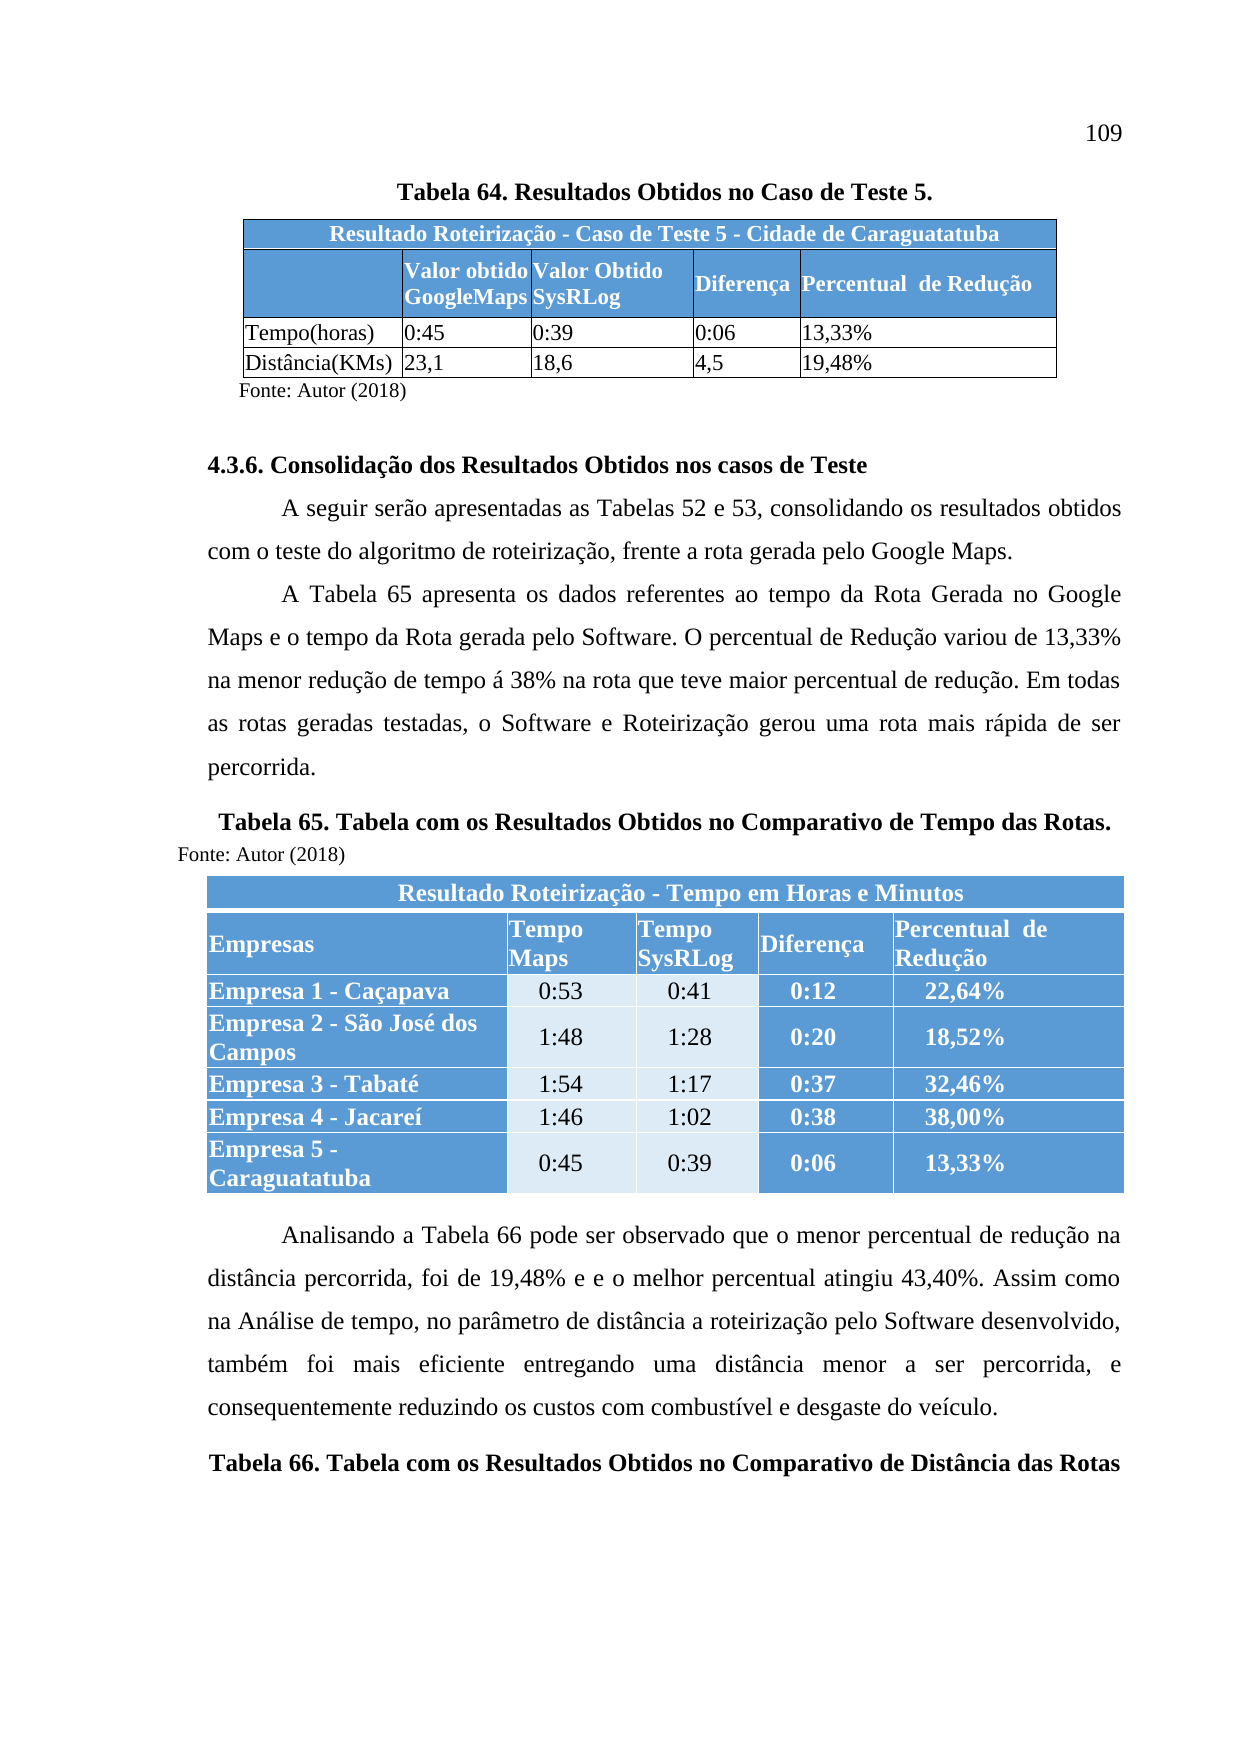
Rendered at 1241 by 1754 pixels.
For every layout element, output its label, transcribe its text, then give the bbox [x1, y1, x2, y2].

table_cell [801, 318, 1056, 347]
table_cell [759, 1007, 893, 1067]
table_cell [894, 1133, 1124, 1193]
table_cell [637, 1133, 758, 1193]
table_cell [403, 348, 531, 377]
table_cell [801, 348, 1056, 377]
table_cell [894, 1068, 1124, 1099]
text Tabela 66. Tabela com os Resultados Obtidos no Comparativo de Distância das Rotas [207, 1448, 1122, 1477]
text A Tabela 65 apresenta os dados referentes ao tempo da Rota Gerada no Google Maps e o tempo da Rota gerada pelo Software. O percentual de Redução variou de 13,33% na menor redução de tempo á 38% na rota que teve maior percentual de redução. Em todas as rotas geradas testadas, o Software e Roteirização gerou uma rota mais rápida de ser percorrida. [207, 579, 1122, 780]
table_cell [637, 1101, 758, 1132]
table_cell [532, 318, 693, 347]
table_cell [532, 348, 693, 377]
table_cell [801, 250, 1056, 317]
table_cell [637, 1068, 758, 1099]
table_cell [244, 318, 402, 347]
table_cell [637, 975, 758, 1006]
text Tabela 65. Tabela com os Resultados Obtidos no Comparativo de Tempo das Rotas. [207, 807, 1122, 836]
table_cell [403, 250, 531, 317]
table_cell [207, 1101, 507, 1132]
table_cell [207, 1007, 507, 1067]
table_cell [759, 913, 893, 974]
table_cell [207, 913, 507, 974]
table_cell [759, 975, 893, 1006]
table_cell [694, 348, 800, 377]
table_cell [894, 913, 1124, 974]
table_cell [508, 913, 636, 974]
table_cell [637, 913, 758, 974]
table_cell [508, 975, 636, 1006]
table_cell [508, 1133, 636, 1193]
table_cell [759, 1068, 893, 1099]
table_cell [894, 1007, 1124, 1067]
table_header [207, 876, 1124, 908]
text Analisando a Tabela 66 pode ser observado que o menor percentual de redução na distância percorrida, foi de 19,48% e e o melhor percentual atingiu 43,40%. Assim como na Análise de tempo, no parâmetro de distância a roteirização pelo Software desenvolvido, também foi mais eficiente entregando uma distância menor a ser percorrida, e consequentemente reduzindo os custos com combustível e desgaste do veículo. [207, 1193, 1122, 1421]
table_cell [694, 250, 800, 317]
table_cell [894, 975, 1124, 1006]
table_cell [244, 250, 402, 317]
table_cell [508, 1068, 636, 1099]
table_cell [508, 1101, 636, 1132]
text Fonte: Autor (2018) [207, 378, 1122, 402]
subtitle Consolidação dos Resultados Obtidos nos casos de Teste [207, 450, 1122, 478]
text Tabela 64. Resultados Obtidos no Caso de Teste 5. [207, 177, 1122, 206]
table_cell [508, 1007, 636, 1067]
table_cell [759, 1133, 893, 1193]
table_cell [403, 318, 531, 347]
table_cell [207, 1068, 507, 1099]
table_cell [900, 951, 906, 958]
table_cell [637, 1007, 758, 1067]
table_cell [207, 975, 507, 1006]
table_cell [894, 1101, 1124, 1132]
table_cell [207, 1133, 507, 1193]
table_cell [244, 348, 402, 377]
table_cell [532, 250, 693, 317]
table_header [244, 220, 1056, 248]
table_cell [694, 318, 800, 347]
text Fonte: Autor (2018) [177, 842, 1122, 866]
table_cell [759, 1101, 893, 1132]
text A seguir serão apresentadas as Tabelas 52 e 53, consolidando os resultados obtidos com o teste do algoritmo de roteirização, frente a rota gerada pelo Google Maps. [207, 493, 1122, 565]
